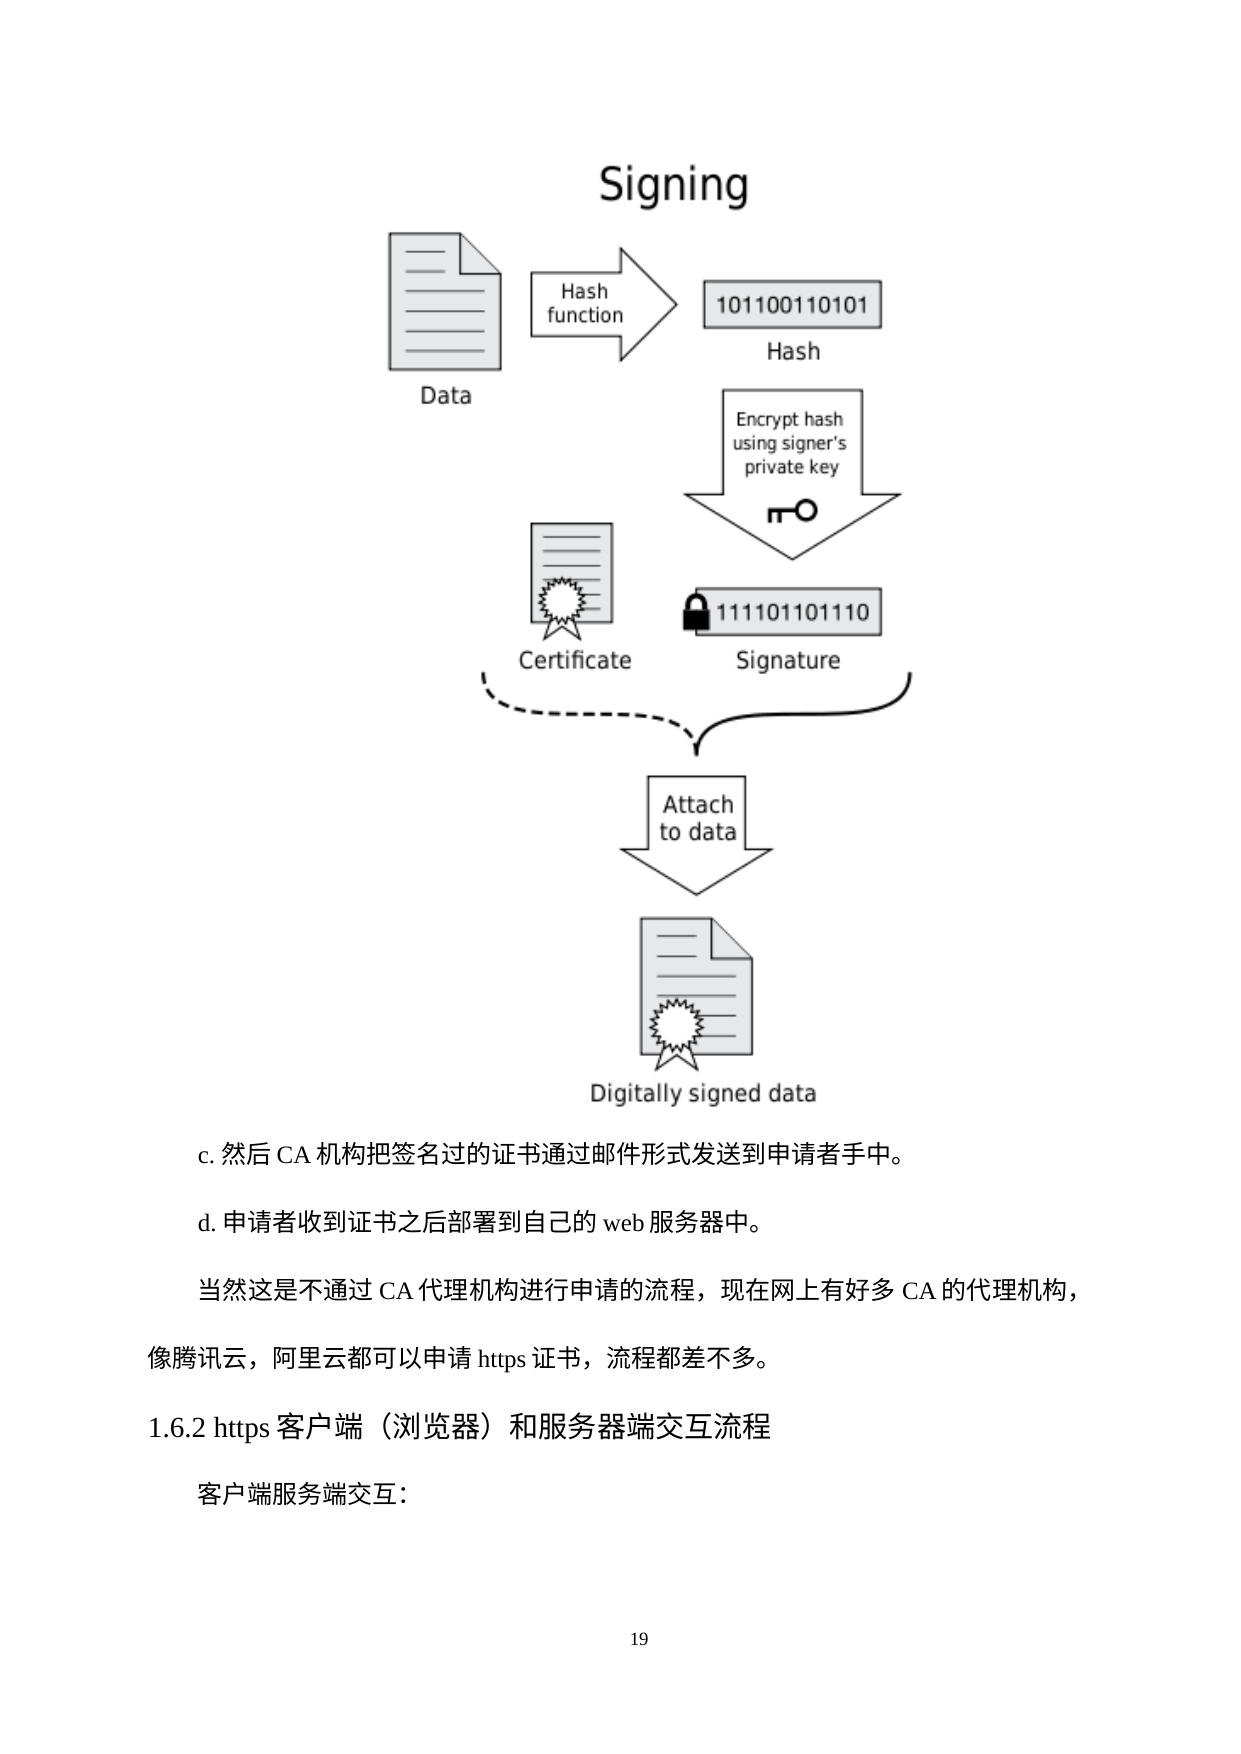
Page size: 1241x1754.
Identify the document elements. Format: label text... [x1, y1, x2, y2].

text 当然这是不通过CA代理机构进行申请的流程，现在网上有好多CA的代理机构，像腾讯云，阿里云都可以申请https证书，流程都差不多。 [148, 1255, 1092, 1391]
text 客户端服务端交互： [148, 1458, 1092, 1526]
text d. 申请者收到证书之后部署到自己的web服务器中。 [148, 1187, 1092, 1255]
text c. 然后CA机构把签名过的证书通过邮件形式发送到申请者手中。 [148, 1119, 1092, 1187]
picture [322, 163, 969, 1112]
text 1.6.2 https客户端（浏览器）和服务器端交互流程 [148, 1391, 1092, 1458]
